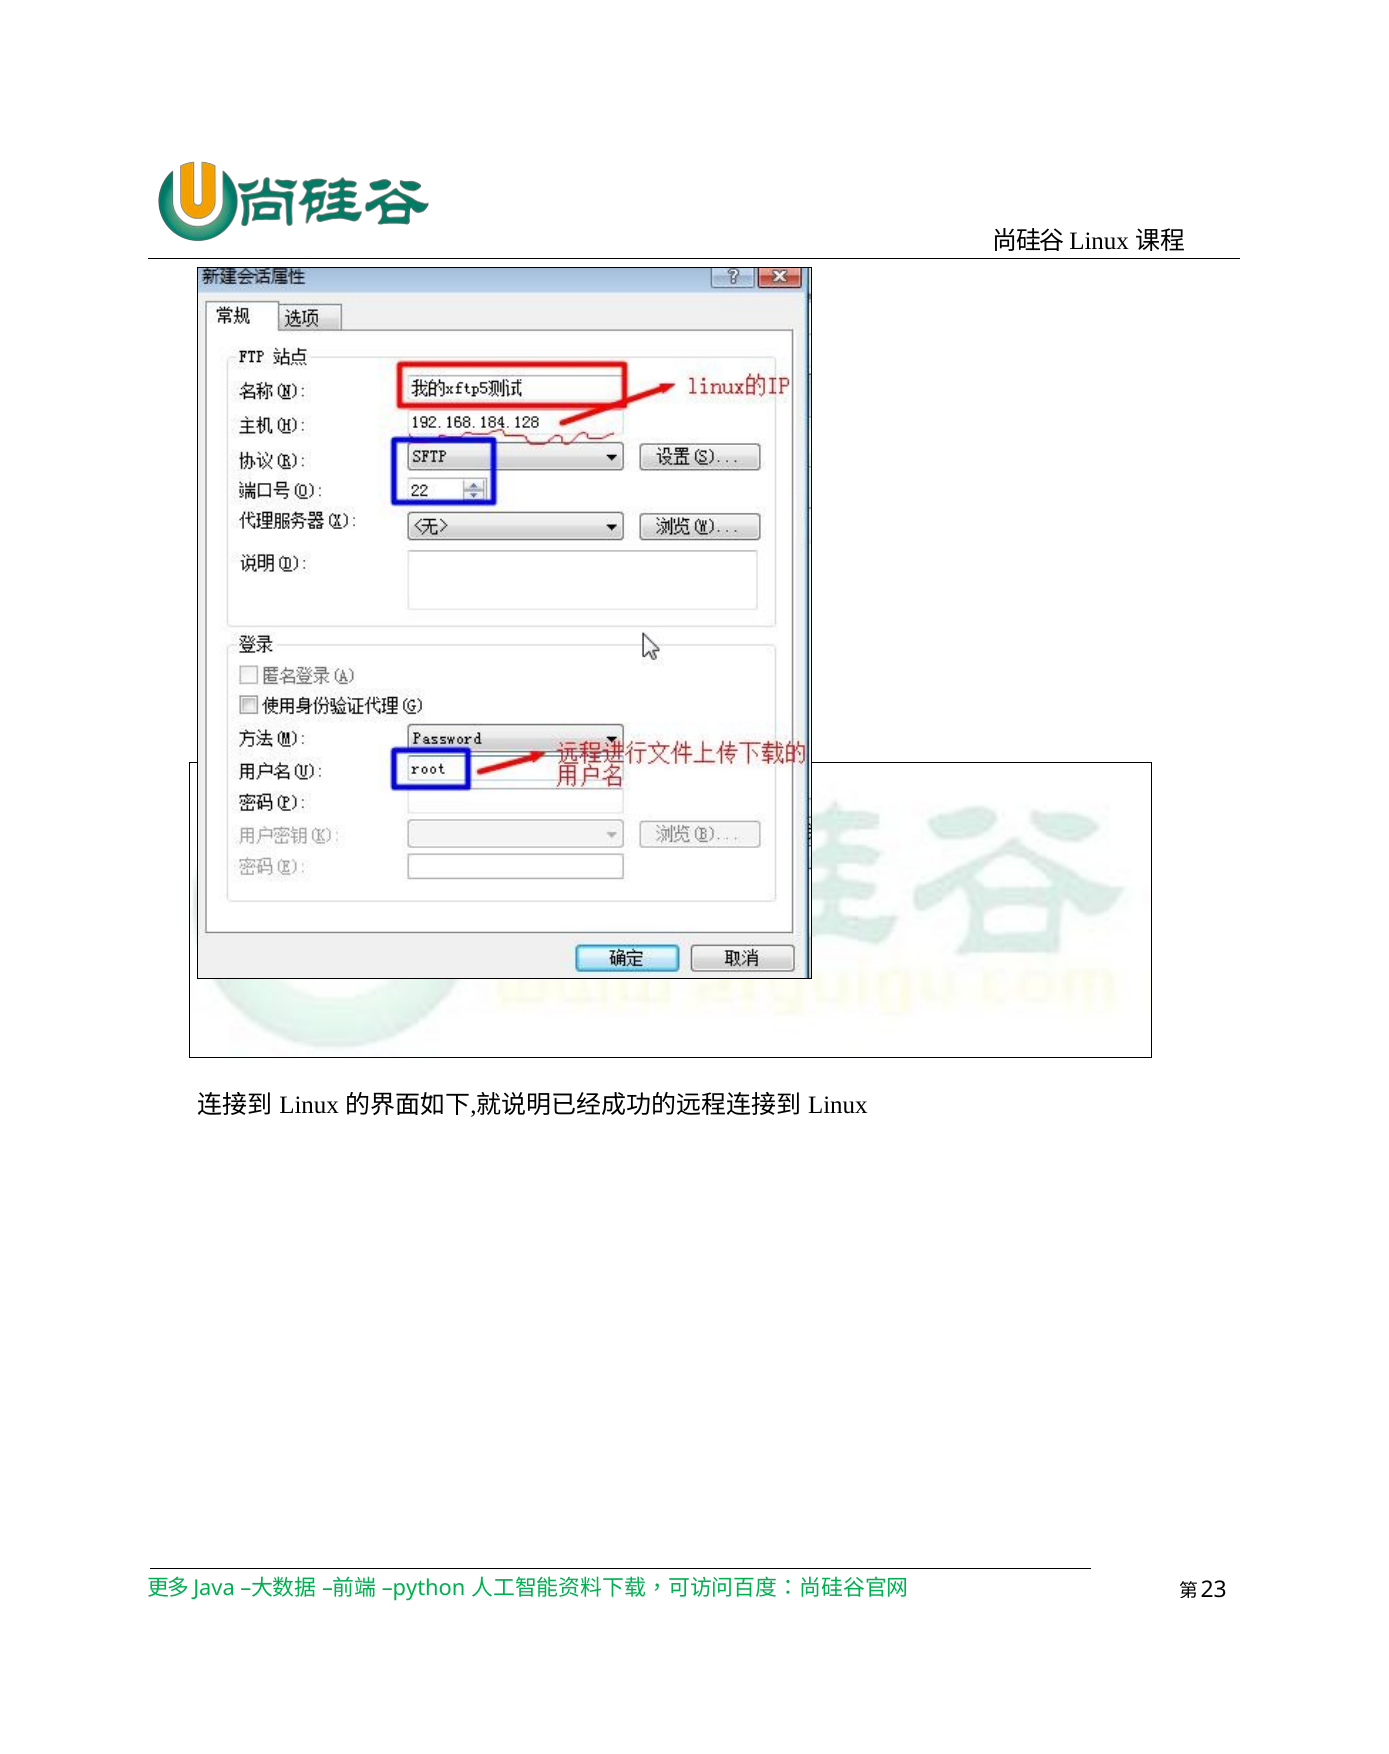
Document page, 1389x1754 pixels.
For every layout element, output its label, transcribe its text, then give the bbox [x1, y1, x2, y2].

text 连接到 Linux 的界面如下,就说明已经成功的远程连接到 Linux [198, 1086, 1338, 1120]
picture [190, 763, 1151, 1057]
picture [147, 153, 436, 249]
picture [198, 268, 811, 978]
